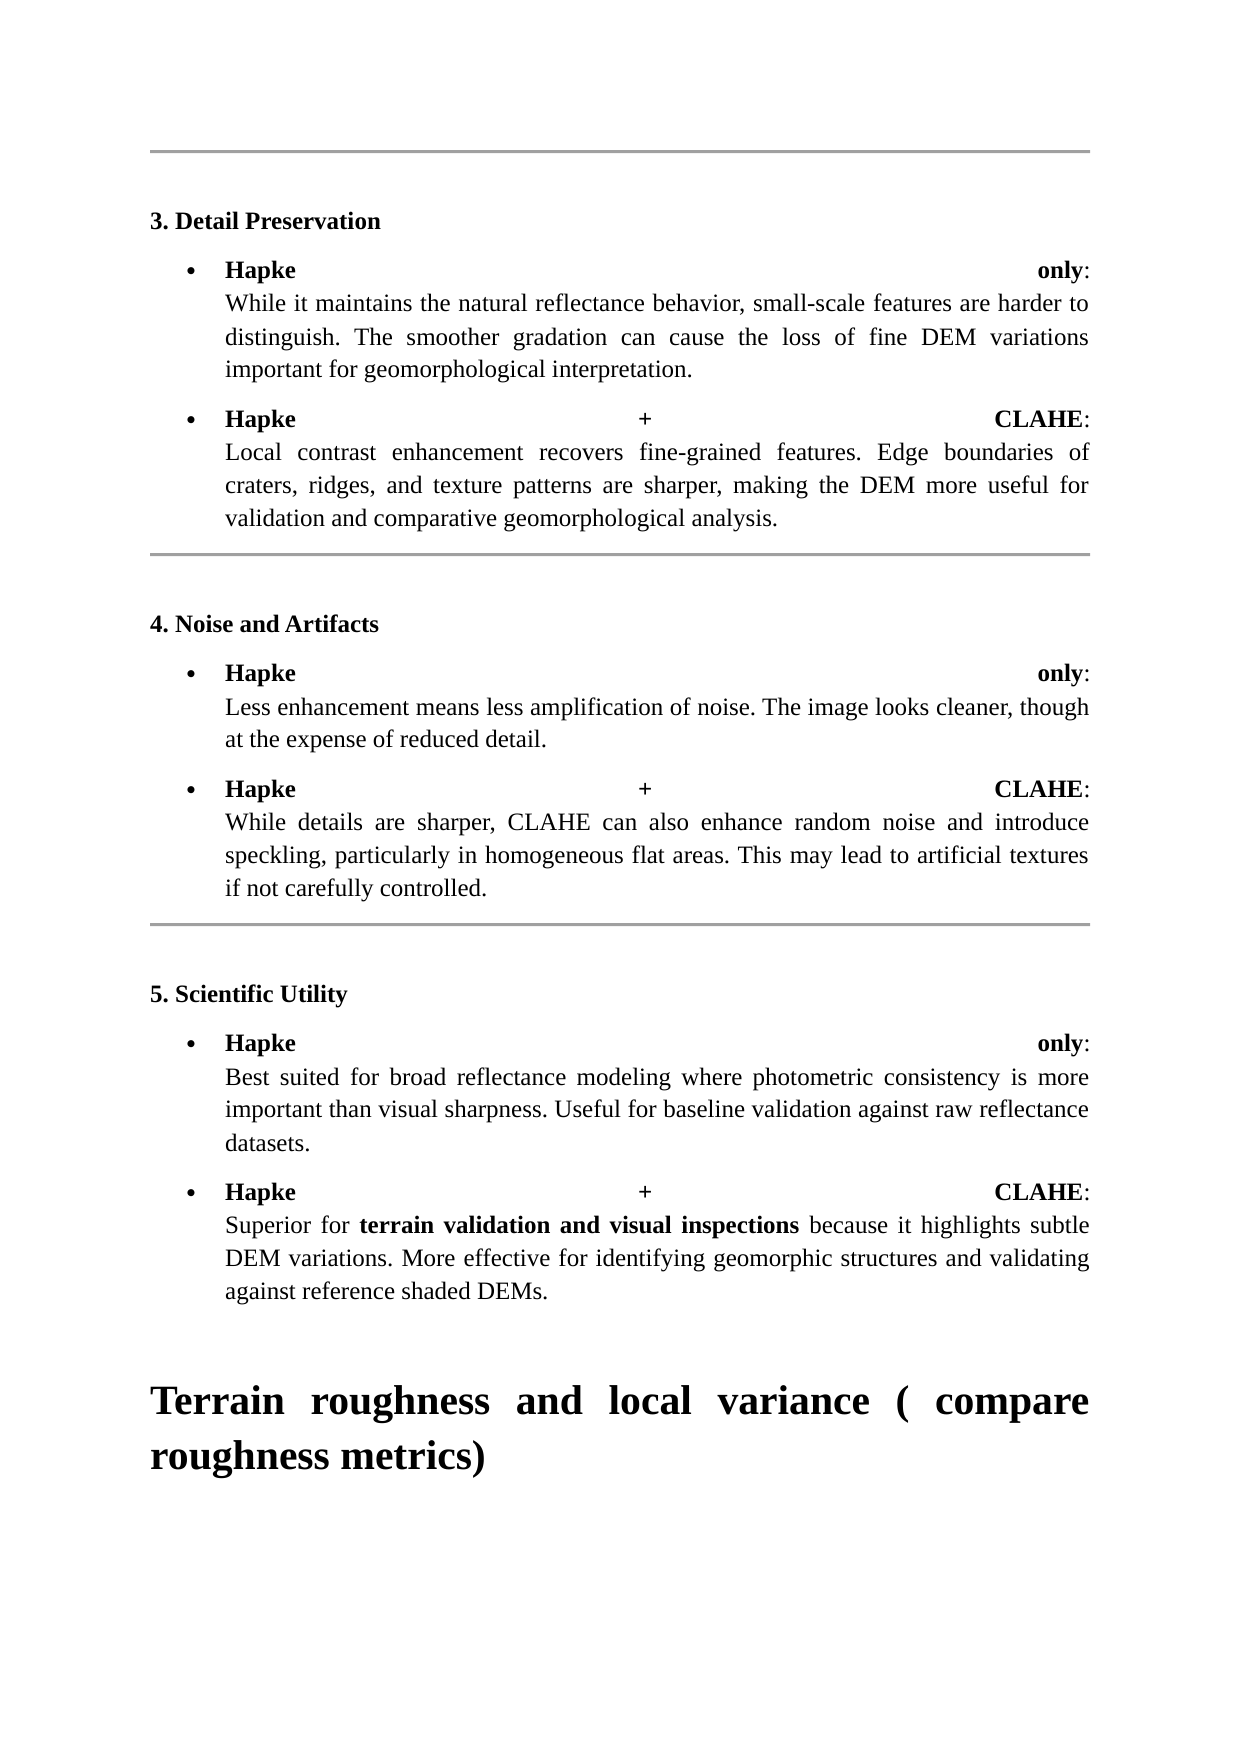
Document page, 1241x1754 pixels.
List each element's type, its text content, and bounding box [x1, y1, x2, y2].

text 5. Scientific Utility [150, 979, 1090, 1008]
list Hapke + CLAHE: While details are sharper, CLAHE can also enhance random noise and introduce speckling, particularly in homogeneous flat areas. This may lead to artificial textures if not carefully controlled. [187, 774, 1090, 902]
list Hapke + CLAHE: Superior for terrain validation and visual inspections because it highlights subtle DEM variations. More effective for identifying geomorphic structures and validating against reference shaded DEMs. [187, 1177, 1090, 1305]
list Hapke only: Less enhancement means less amplification of noise. The image looks cleaner, though at the expense of reduced detail. [187, 658, 1090, 753]
text 4. Noise and Artifacts [150, 609, 1090, 638]
list Hapke only: While it maintains the natural reflectance behavior, small-scale features are harder to distinguish. The smoother gradation can cause the loss of fine DEM variations important for geomorphological interpretation. [187, 256, 1090, 383]
list Hapke only: Best suited for broad reflectance modeling where photometric consistency is more important than visual sharpness. Useful for baseline validation against raw reflectance datasets. [187, 1028, 1090, 1156]
text 3. Detail Preservation [150, 206, 1090, 234]
list Hapke + CLAHE: Local contrast enhancement recovers fine-grained features. Edge boundaries of craters, ridges, and texture patterns are sharper, making the DEM more useful for validation and comparative geomorphological analysis. [187, 404, 1090, 532]
text Terrain roughness and local variance ( compare roughness metrics) [150, 1376, 1090, 1479]
